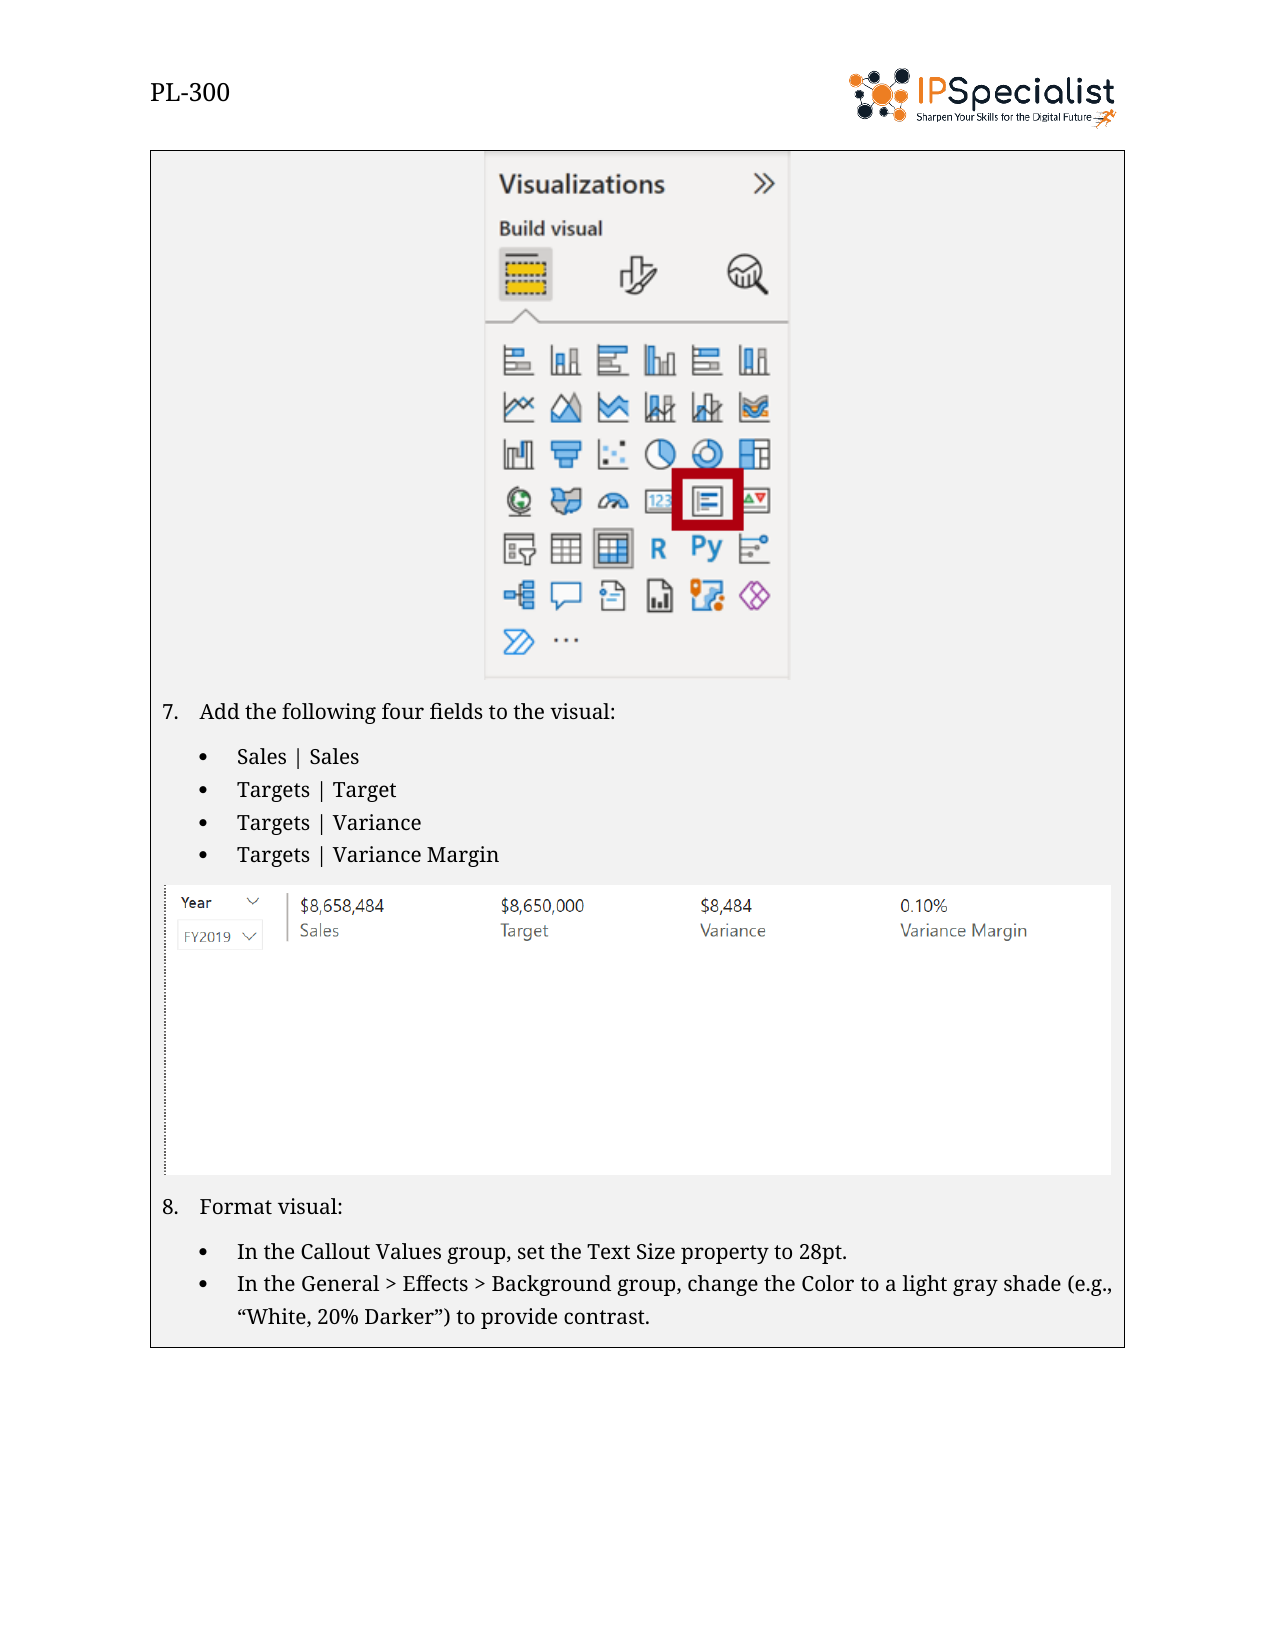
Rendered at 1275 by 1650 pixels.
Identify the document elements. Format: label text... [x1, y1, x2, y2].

picture [843, 54, 1121, 136]
picture [484, 151, 791, 680]
picture [164, 885, 1111, 1175]
